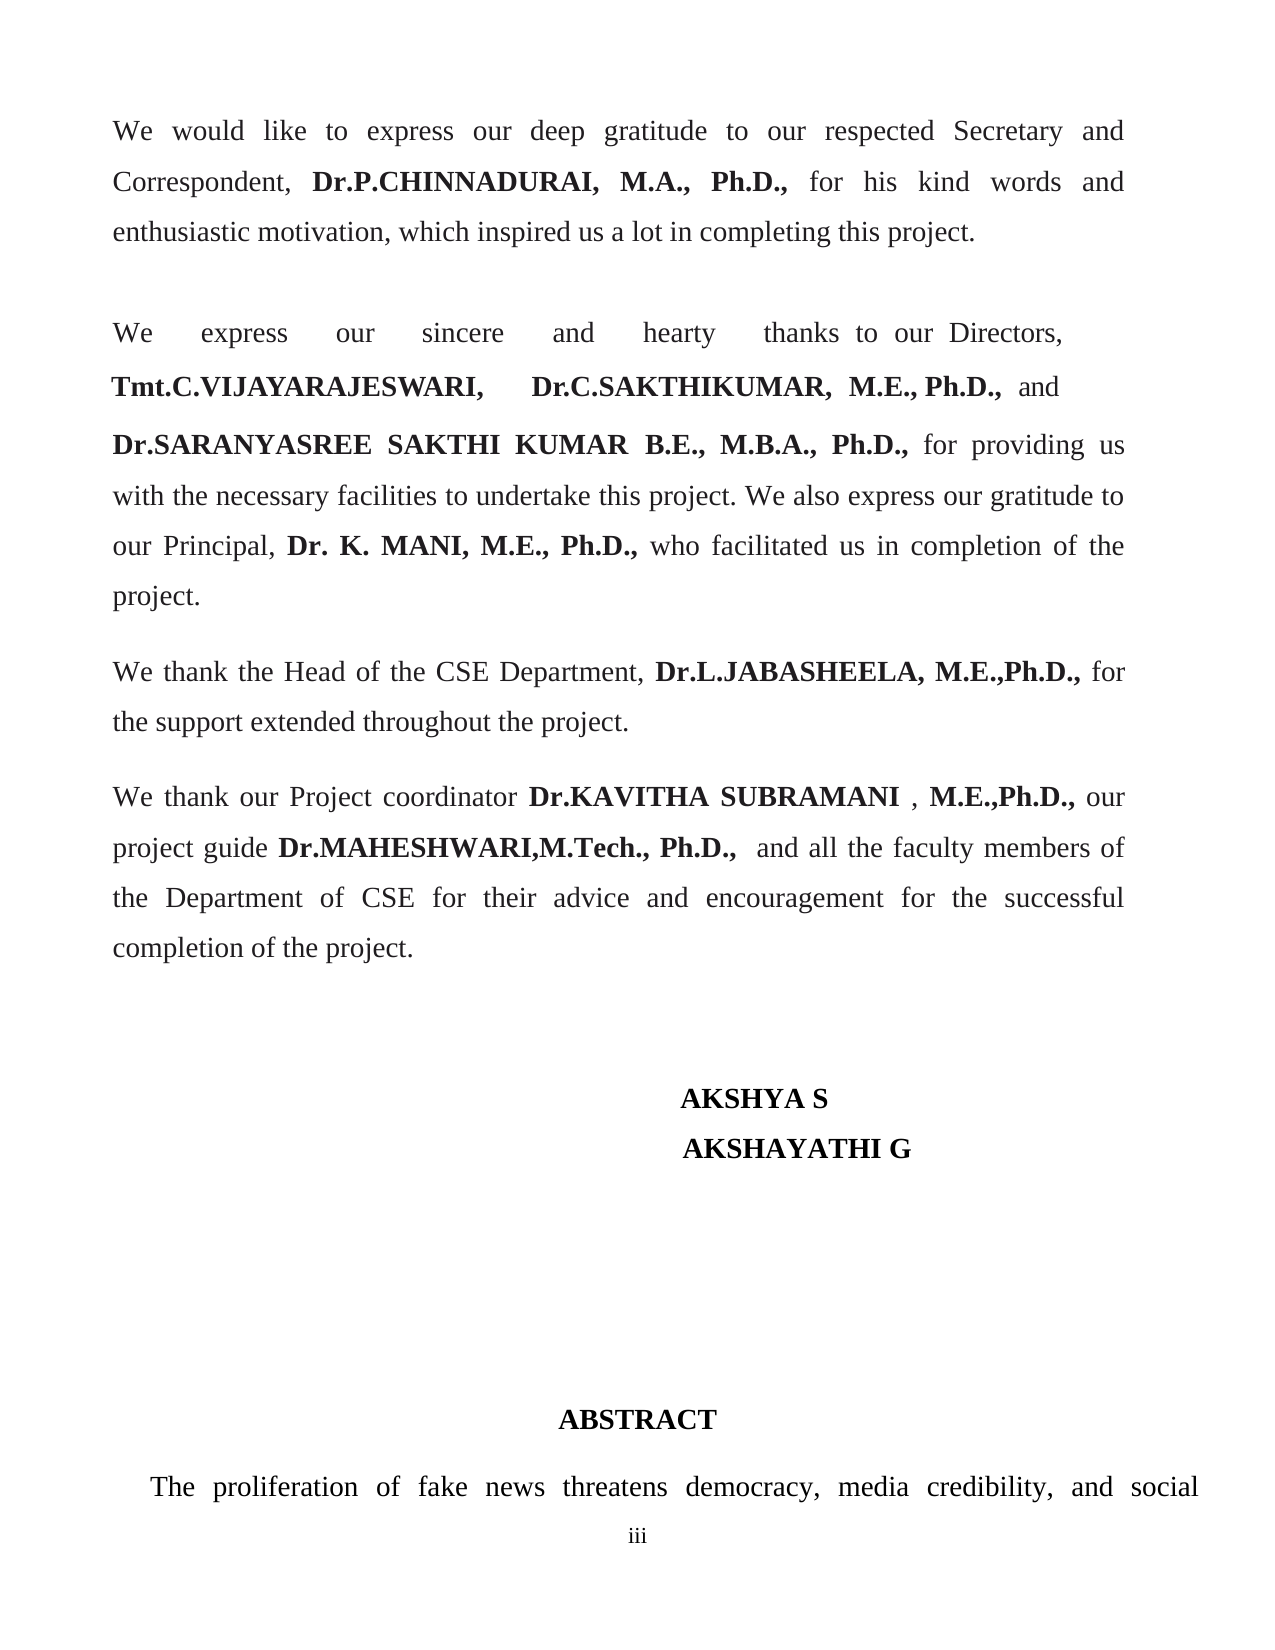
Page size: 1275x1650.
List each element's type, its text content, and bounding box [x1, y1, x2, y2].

text Dr.SARANYASREE SAKTHI KUMAR B.E., M.B.A., Ph.D., for providing us with the necessary facilities to undertake this project. We also express our gratitude to our Principal, Dr. K. MANI, M.E., Ph.D., who facilitated us in completion of the project. [112, 427, 1125, 612]
text We thank our Project coordinator Dr.KAVITHA SUBRAMANI , M.E.,Ph.D., our project guide Dr.MAHESHWARI,M.Tech., Ph.D., and all the faculty members of the Department of CSE for their advice and encouragement for the successful completion of the project. [112, 779, 1125, 964]
subtitle Tmt.C.VIJAYARAJESWARI, Dr.C.SAKTHIKUMAR, M.E., Ph.D., and [75, 365, 1200, 404]
text AKSHAYATHI G [75, 1131, 1017, 1165]
text We thank the Head of the CSE Department, Dr.L.JABASHEELA, M.E.,Ph.D., for the support extended throughout the project. [112, 654, 1125, 738]
text We would like to express our deep gratitude to our respected Secretary and Correspondent, Dr.P.CHINNADURAI, M.A., Ph.D., for his kind words and enthusiastic motivation, which inspired us a lot in completing this project. [112, 113, 1125, 248]
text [150, 1469, 1200, 1503]
text AKSHYA S [75, 1081, 1200, 1115]
text ABSTRACT [75, 1402, 1200, 1436]
text We express our sincere and hearty thanks to our Directors, [112, 315, 1200, 348]
